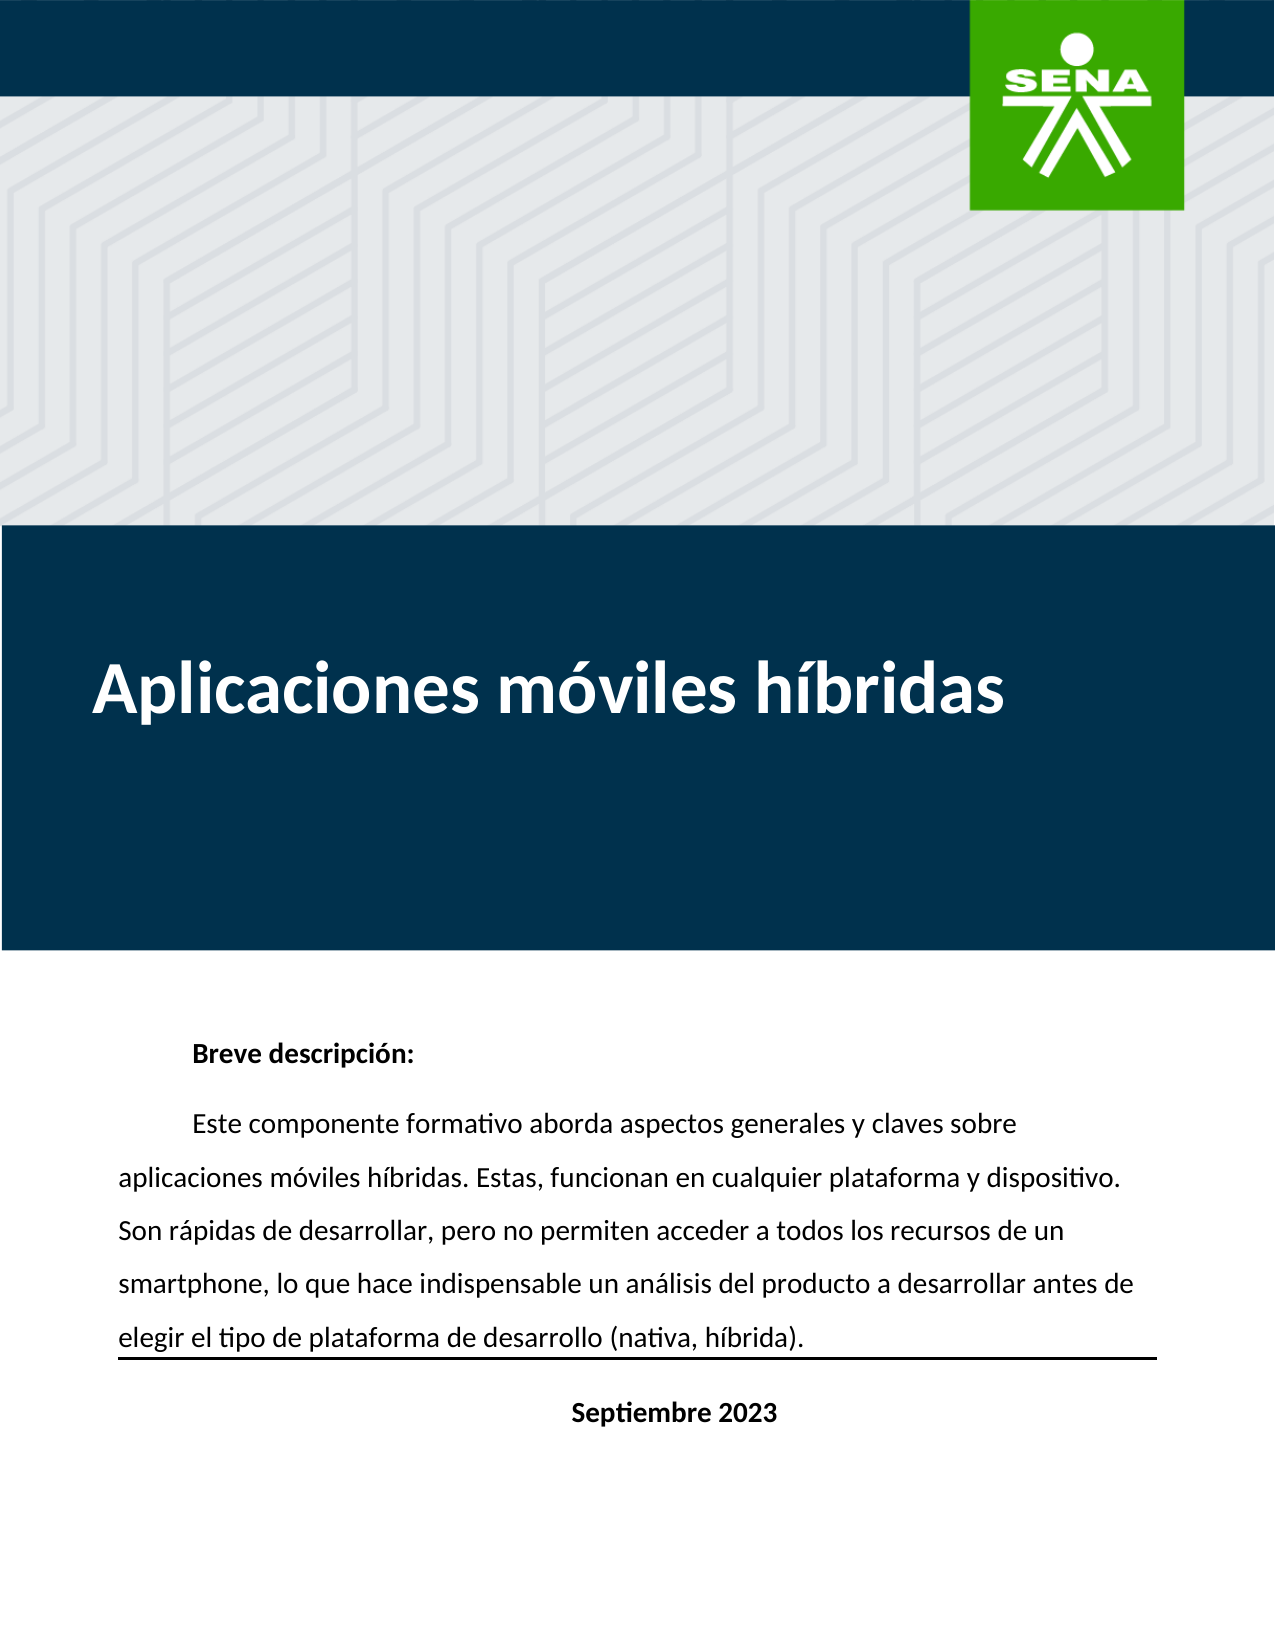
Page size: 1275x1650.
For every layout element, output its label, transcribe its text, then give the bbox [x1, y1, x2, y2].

text Este componente formativo aborda aspectos generales y claves sobre aplicaciones móviles híbridas. Estas, funcionan en cualquier plataforma y dispositivo. Son rápidas de desarrollar, pero no permiten acceder a todos los recursos de un smartphone, lo que hace indispensable un análisis del producto a desarrollar antes de elegir el tipo de plataforma de desarrollo (nativa, híbrida). [118, 1105, 1157, 1357]
text Breve descripción: [118, 1035, 1157, 1071]
picture [0, 0, 1274, 527]
text Septiembre 2023 [118, 1394, 1157, 1430]
